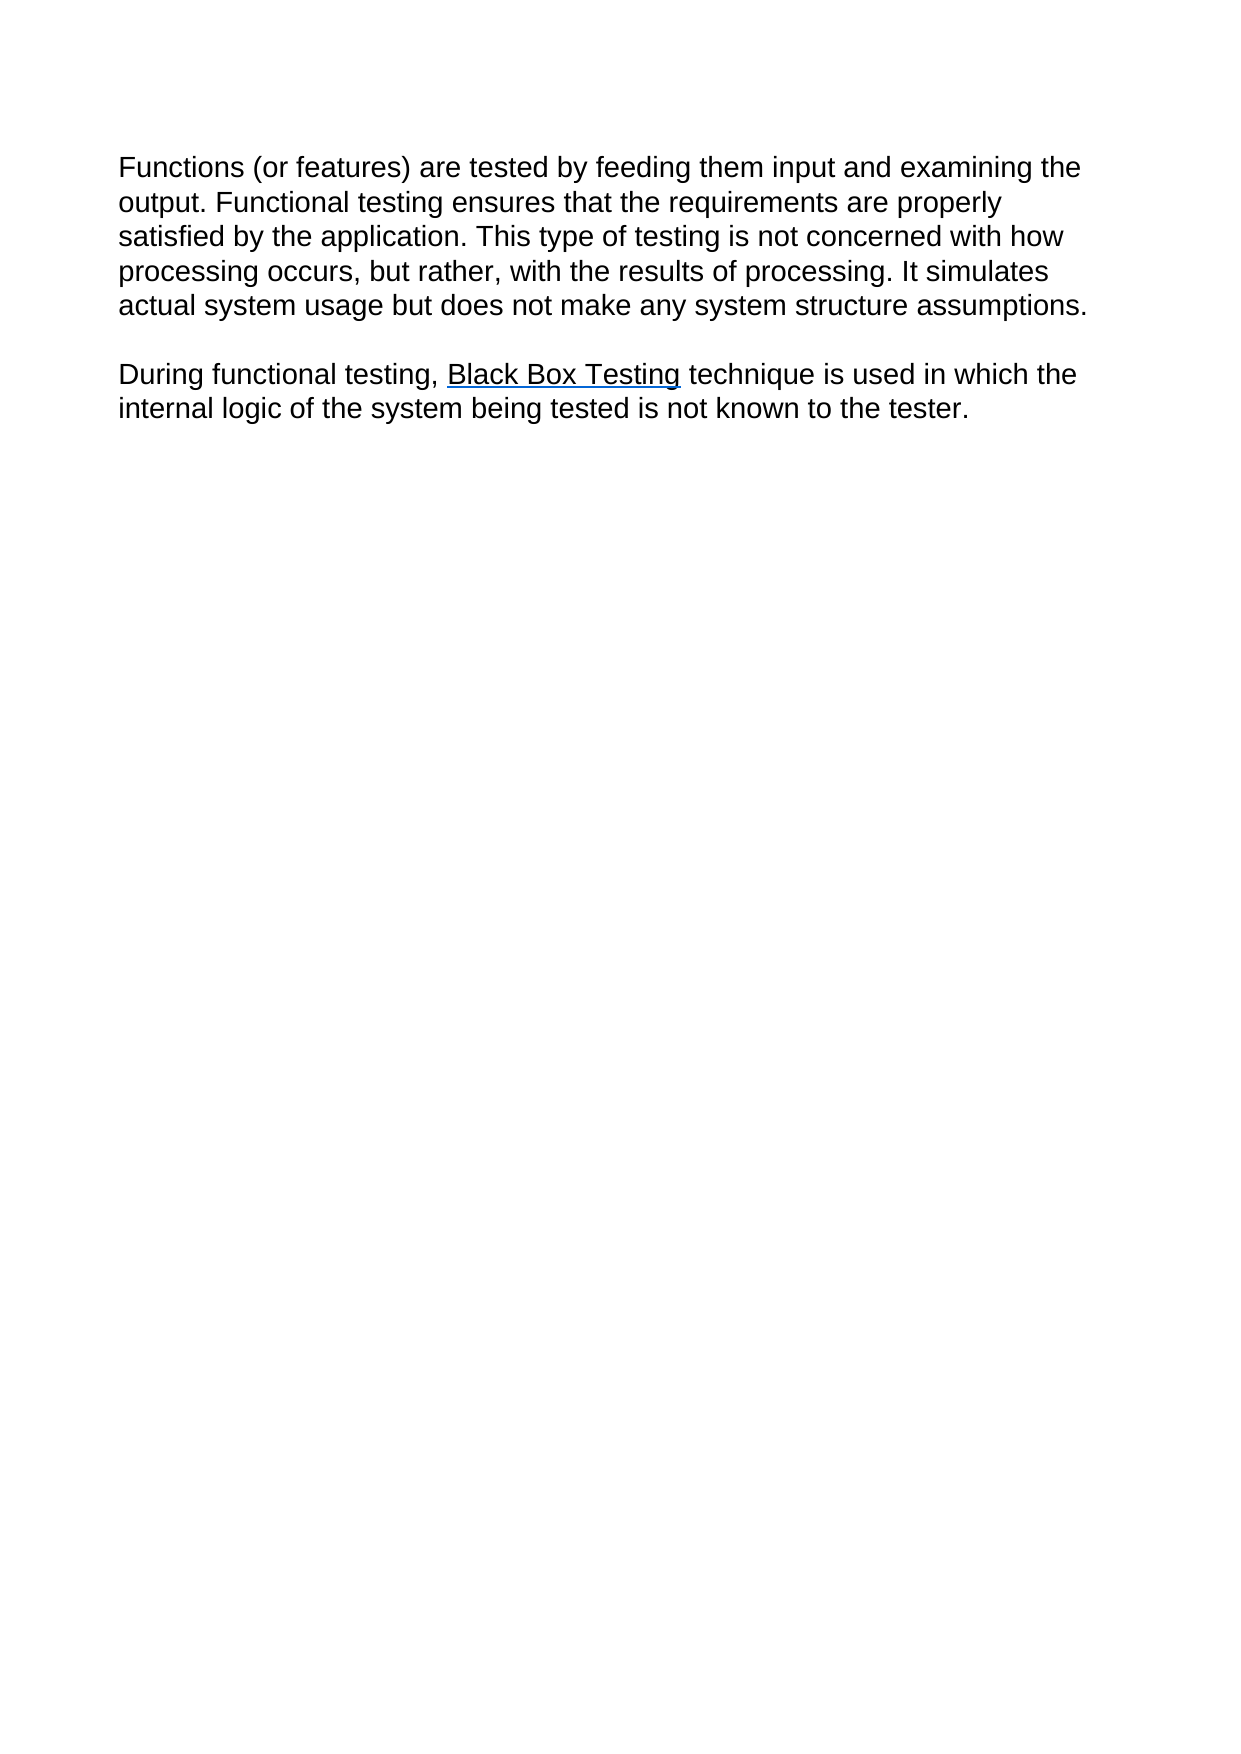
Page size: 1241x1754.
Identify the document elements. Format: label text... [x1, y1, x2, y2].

text During functional testing, Black Box Testing technique is used in which the internal logic of the system being tested is not known to the tester. [118, 357, 1087, 425]
text Functions (or features) are tested by feeding them input and examining the output. Functional testing ensures that the requirements are properly satisfied by the application. This type of testing is not concerned with how processing occurs, but rather, with the results of processing. It simulates actual system usage but does not make any system structure assumptions. [118, 150, 1105, 322]
